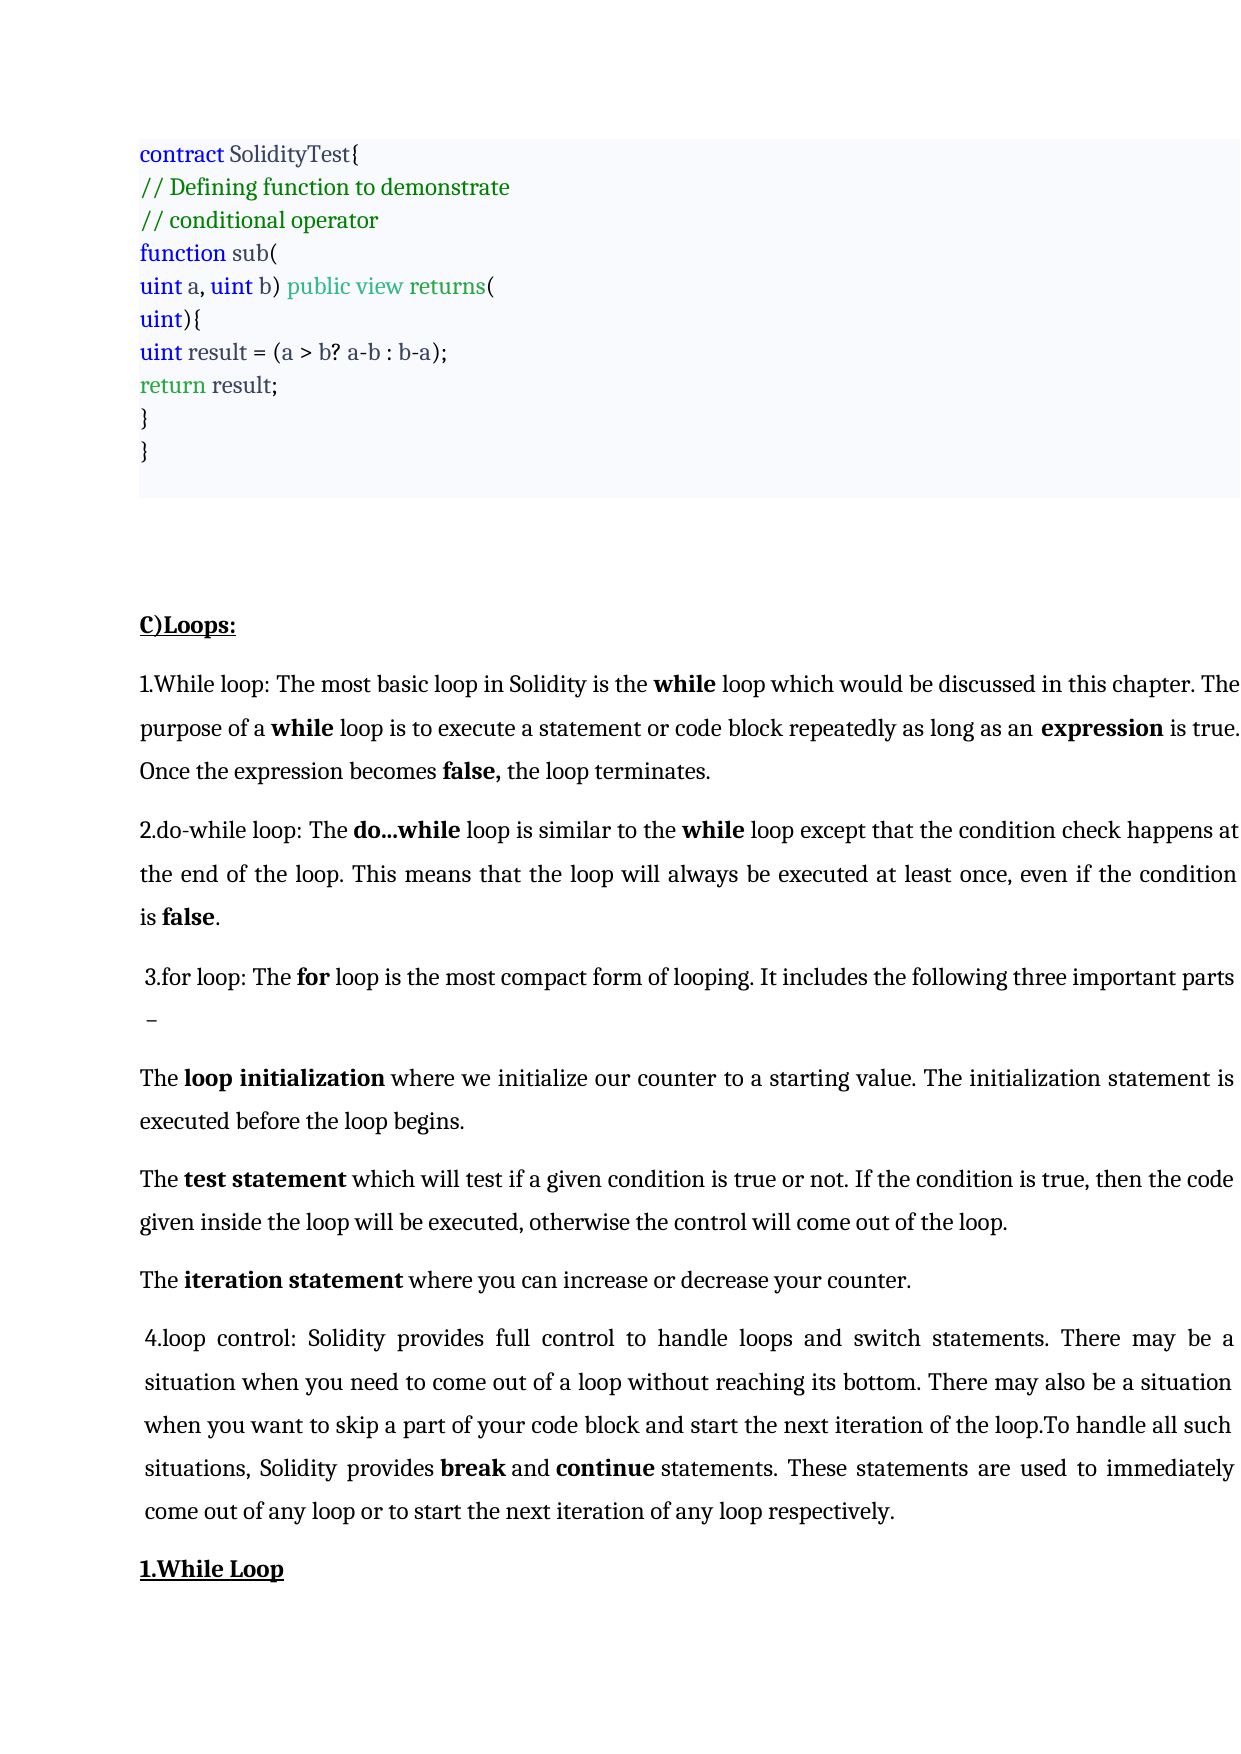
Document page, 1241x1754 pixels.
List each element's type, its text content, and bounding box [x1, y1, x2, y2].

text return result; [139, 371, 1240, 399]
text 4.loop control: Solidity provides full control to handle loops and switch statements. There may be a situation when you need to come out of a loop without reaching its bottom. There may also be a situation when you want to skip a part of your code block and start the next iteration of the loop.To handle all such situations, Solidity provides break and continue statements. These statements are used to immediately come out of any loop or to start the next iteration of any loop respectively. [144, 1324, 1235, 1526]
text contract SolidityTest{ [139, 139, 1240, 168]
text function sub( [139, 239, 1240, 267]
text uint){ [139, 305, 1240, 333]
text The iteration statement where you can increase or decrease your counter. [139, 1266, 1235, 1295]
text uint result = (a > b? a-b : b-a); [139, 338, 1240, 366]
text 2.do-while loop: The do...while loop is similar to the while loop except that the condition check happens at the end of the loop. This means that the loop will always be executed at least once, even if the condition is false. [139, 872, 1240, 931]
text uint a, uint b) public view returns( [139, 272, 1240, 300]
text // Defining function to demonstrate [139, 173, 1240, 201]
text 3.for loop: The for loop is the most compact form of looping. It includes the following three important parts − [144, 962, 1235, 1034]
text // conditional operator [139, 206, 1240, 234]
text 1.While loop: The most basic loop in Solidity is the while loop which would be discussed in this chapter. The purpose of a while loop is to execute a statement or code block repeatedly as long as an expression is true. Once the expression becomes false, the loop terminates. [139, 670, 1240, 785]
text The test statement which will test if a given condition is true or not. If the condition is true, then the code given inside the loop will be executed, otherwise the control will come out of the loop. [139, 1165, 1235, 1237]
text The loop initialization where we initialize our counter to a starting value. The initialization statement is executed before the loop begins. [139, 1064, 1235, 1136]
text 2.do-while loop: The do...while loop is similar to the while loop except that the condition check happens at the end of the loop. This means that the loop will always be executed at least once, even if the condition is false. [139, 816, 1240, 871]
text } [139, 437, 1240, 466]
text 1.While Loop [139, 1555, 1240, 1584]
text } [139, 404, 1240, 432]
text C)Loops: [139, 611, 1240, 639]
